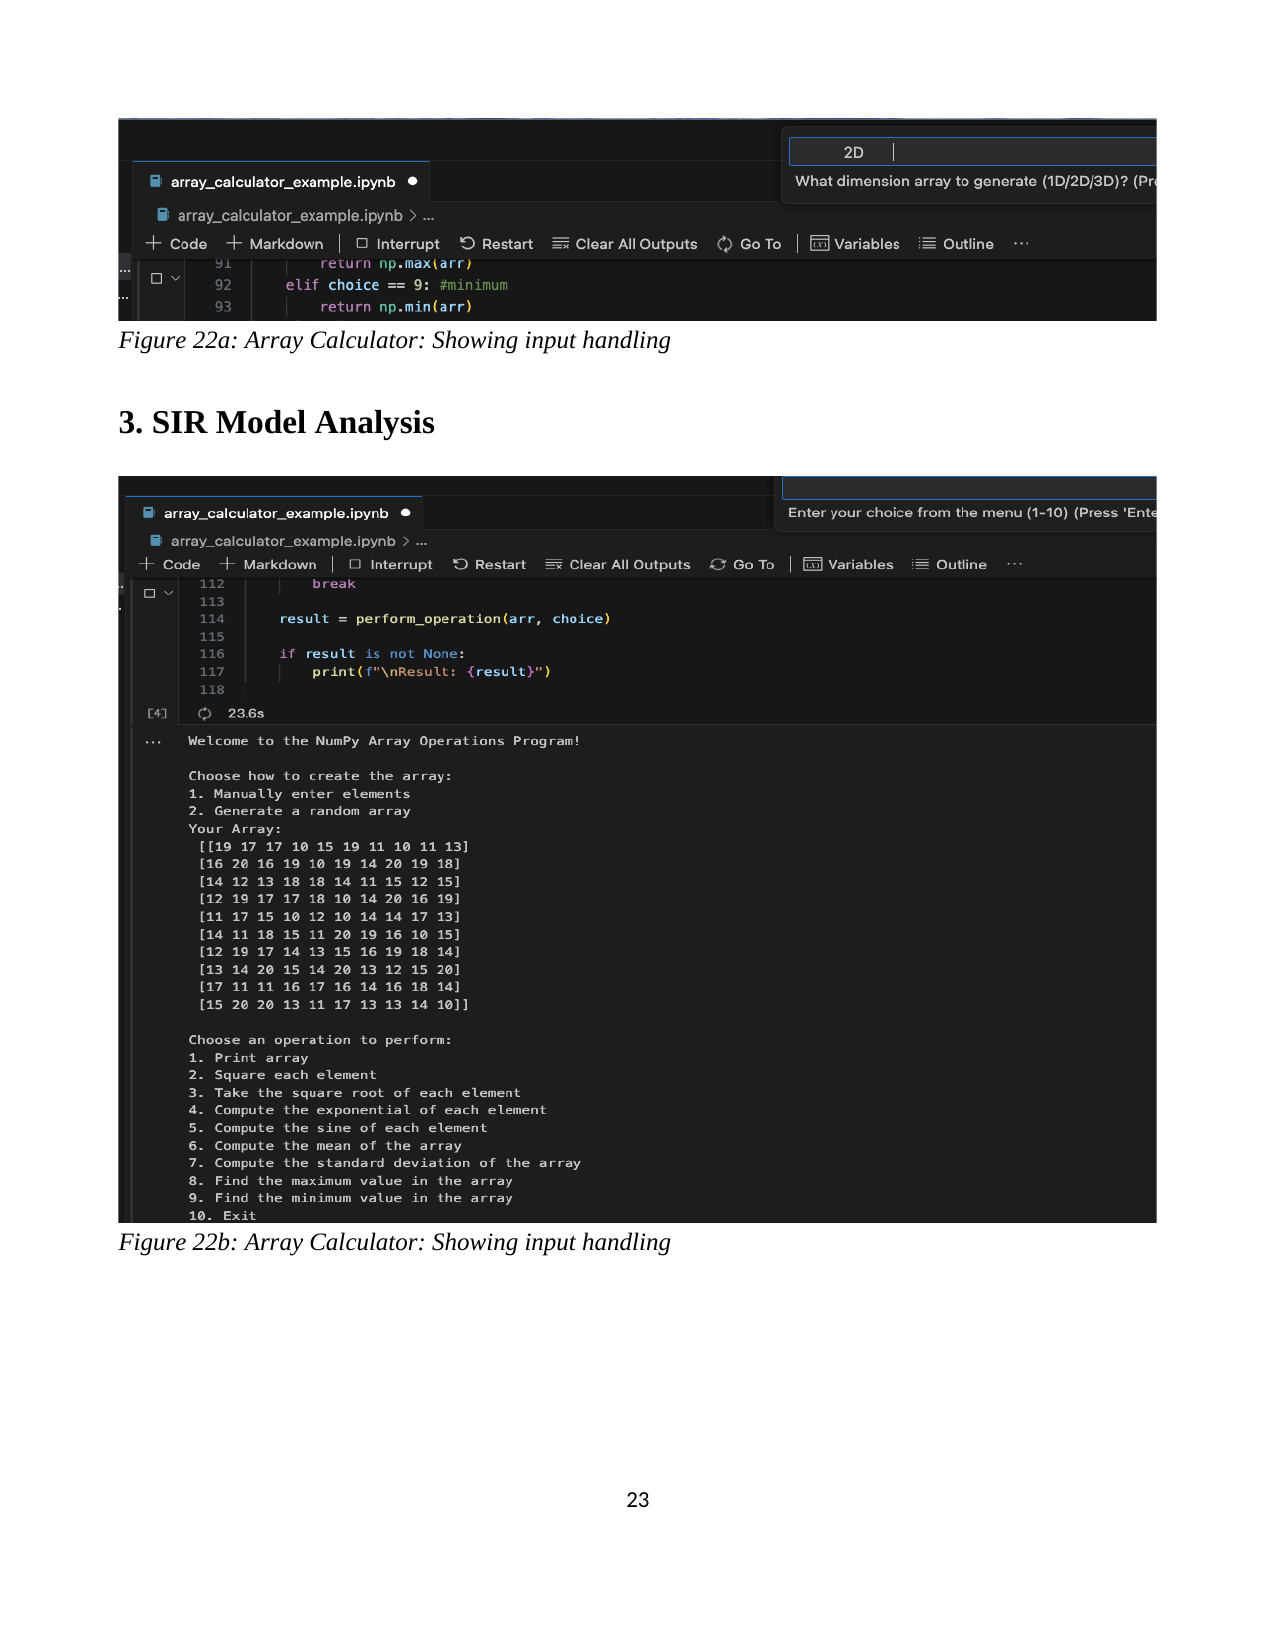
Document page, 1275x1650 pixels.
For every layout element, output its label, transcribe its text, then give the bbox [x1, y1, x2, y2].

picture [118, 118, 1157, 321]
picture [118, 476, 1157, 1223]
subtitle 3. SIR Model Analysis [118, 403, 1157, 441]
